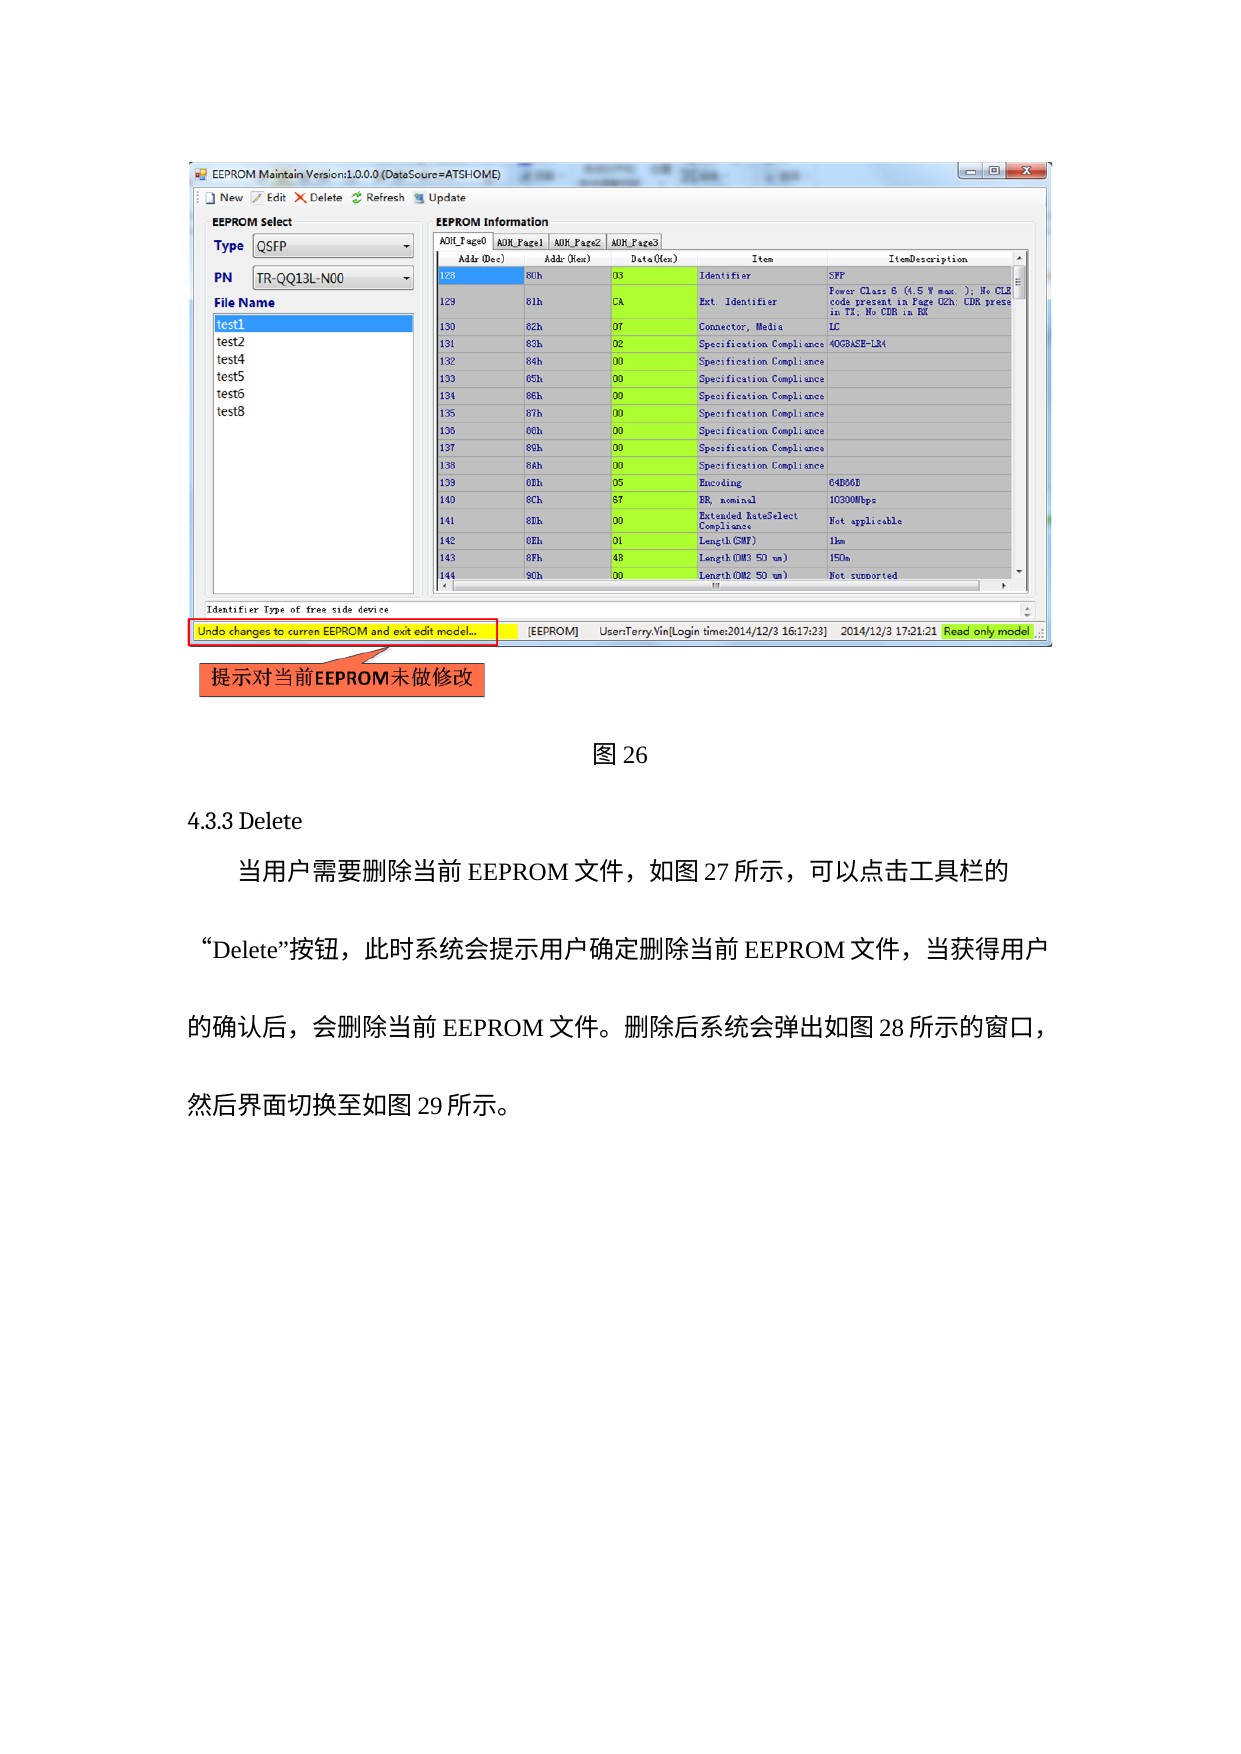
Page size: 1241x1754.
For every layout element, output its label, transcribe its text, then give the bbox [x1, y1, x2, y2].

picture [187, 162, 1053, 698]
text 图26 [187, 720, 1053, 785]
text 当用户需要删除当前EEPROM文件，如图27所示，可以点击工具栏的“Delete”按钮，此时系统会提示用户确定删除当前EEPROM文件，当获得用户的确认后，会删除当前EEPROM文件。删除后系统会弹出如图28所示的窗口，然后界面切换至如图29所示。 [187, 837, 1053, 1136]
subtitle 4.3.3 Delete [187, 805, 1053, 837]
